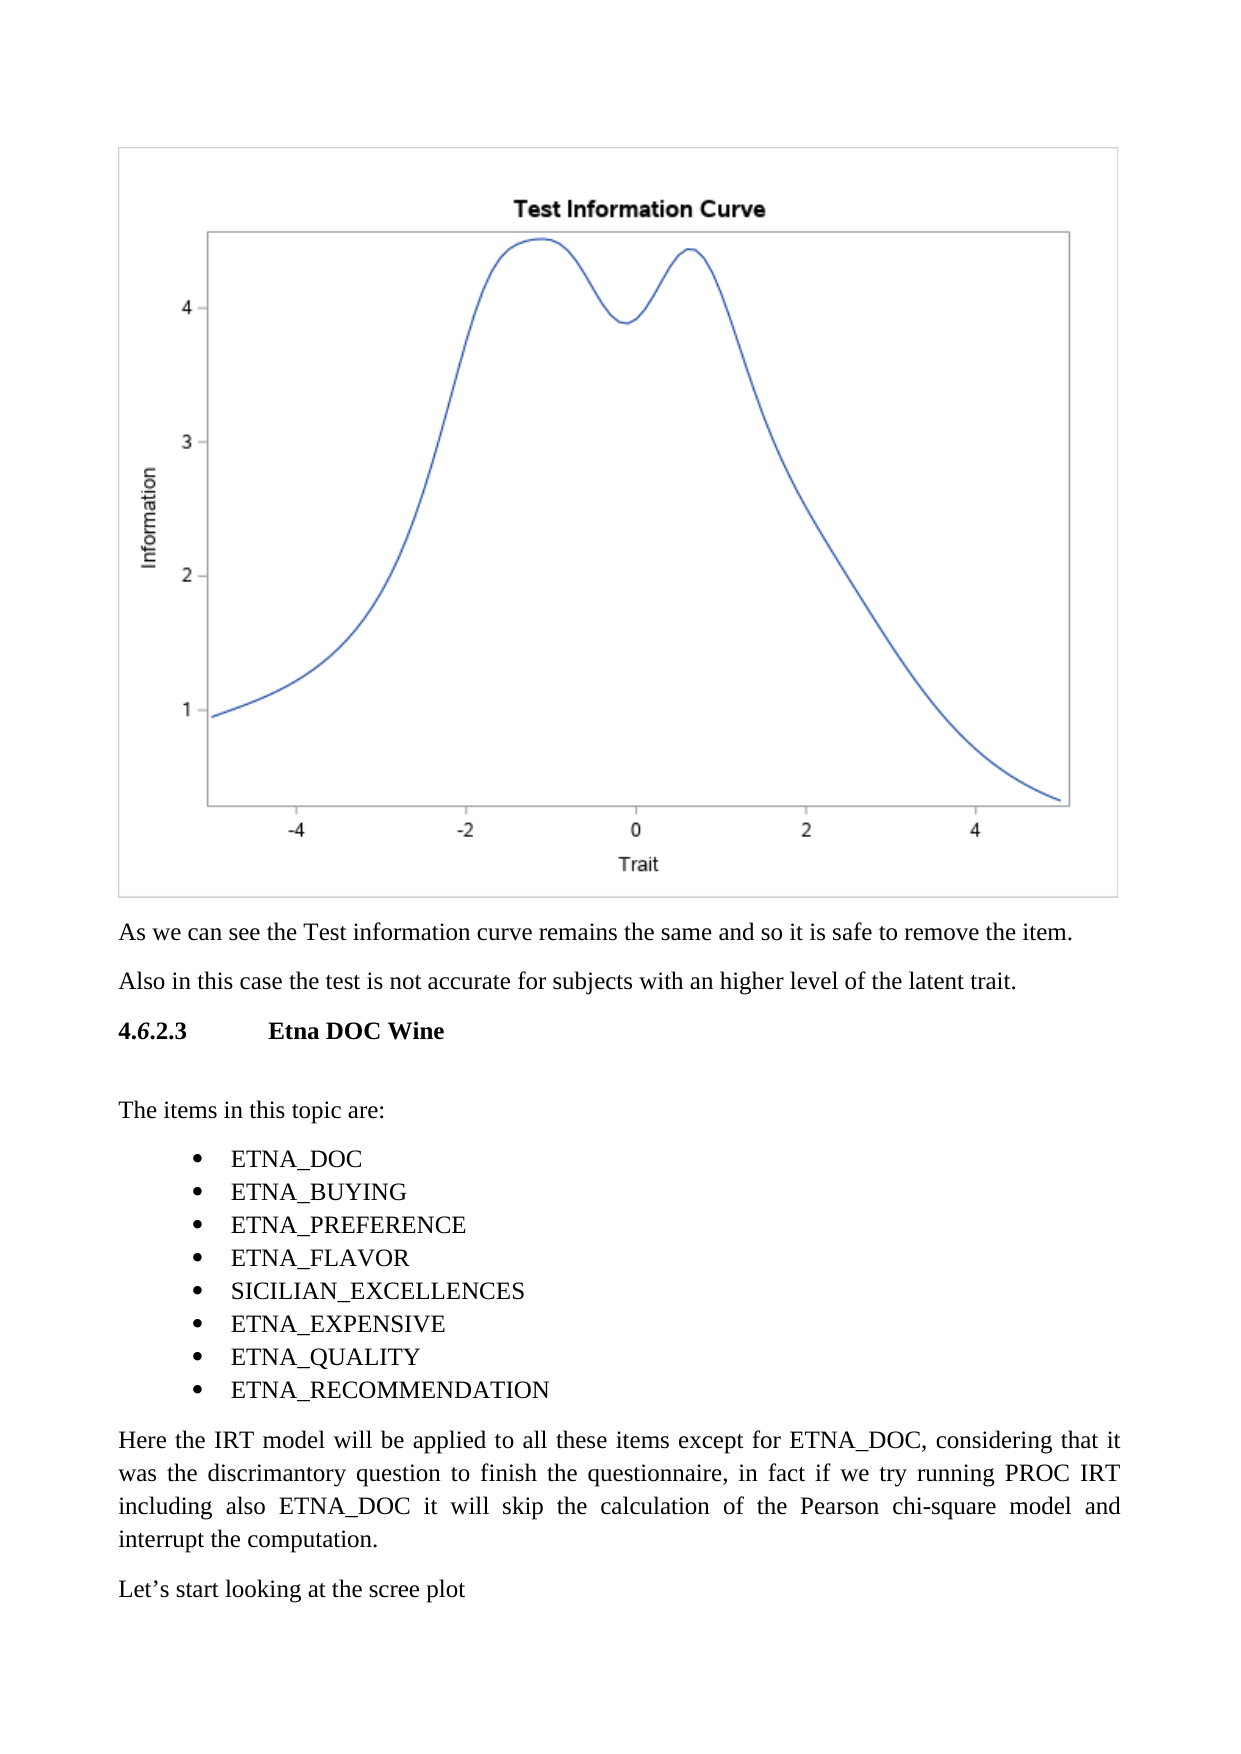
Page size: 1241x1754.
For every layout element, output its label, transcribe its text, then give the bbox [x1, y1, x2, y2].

list ETNA_FLAVOR [193, 1243, 1122, 1272]
text Let’s start looking at the scree plot [118, 1574, 1122, 1603]
list ETNA_RECOMMENDATION [193, 1376, 1122, 1404]
picture [118, 147, 1119, 898]
text As we can see the Test information curve remains the same and so it is safe to remove the item. [118, 917, 1122, 945]
list ETNA_EXPENSIVE [193, 1309, 1122, 1338]
list ETNA_QUALITY [193, 1342, 1122, 1371]
list ETNA_DOC [193, 1144, 1122, 1173]
text Also in this case the test is not accurate for subjects with an higher level of the latent trait. [118, 966, 1122, 995]
subtitle 4.6.2.3 Etna DOC Wine [118, 1016, 1122, 1045]
text The items in this topic are: [118, 1095, 1122, 1123]
list SICILIAN_EXCELLENCES [193, 1276, 1122, 1305]
text Here the IRT model will be applied to all these items except for ETNA_DOC, considering that it was the discrimantory question to finish the questionnaire, in fact if we try running PROC IRT including also ETNA_DOC it will skip the calculation of the Pearson chi-square model and interrupt the computation. [118, 1425, 1122, 1553]
list ETNA_BUYING [193, 1177, 1122, 1206]
list ETNA_PREFERENCE [193, 1210, 1122, 1239]
